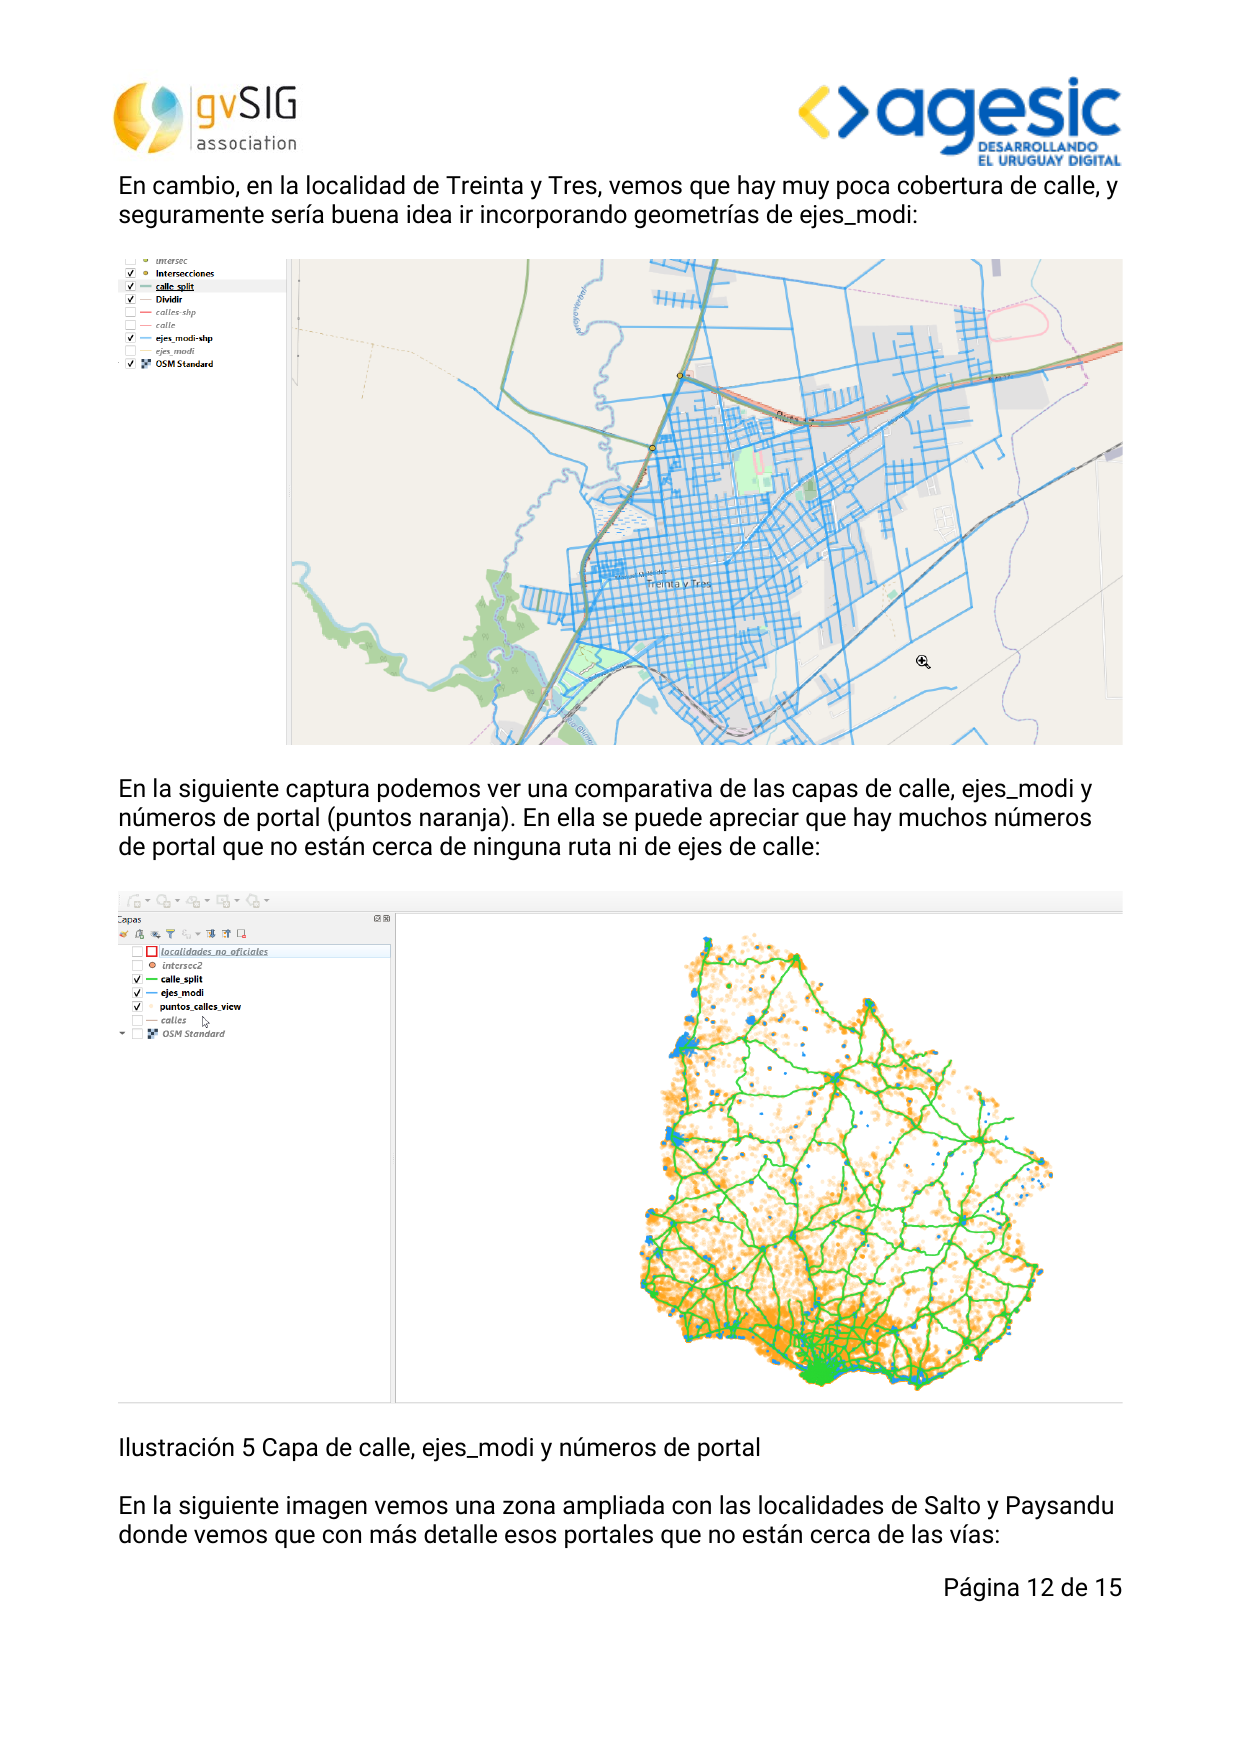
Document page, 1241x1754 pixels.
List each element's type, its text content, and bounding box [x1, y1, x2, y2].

text En la siguiente captura podemos ver una comparativa de las capas de calle, ejes_modi y números de portal (puntos naranja). En ella se puede apreciar que hay muchos números de portal que no están cerca de ninguna ruta ni de ejes de calle: [118, 774, 1122, 862]
picture [798, 76, 1122, 166]
picture [97, 69, 312, 167]
picture [118, 259, 1123, 745]
text Ilustración 5 Capa de calle, ejes_modi y números de portal [118, 1433, 1122, 1462]
picture [118, 891, 1123, 1404]
text En la siguiente imagen vemos una zona ampliada con las localidades de Salto y Paysandu donde vemos que con más detalle esos portales que no están cerca de las vías: [118, 1491, 1122, 1550]
text En cambio, en la localidad de Treinta y Tres, vemos que hay muy poca cobertura de calle, y seguramente sería buena idea ir incorporando geometrías de ejes_modi: [118, 171, 1122, 230]
